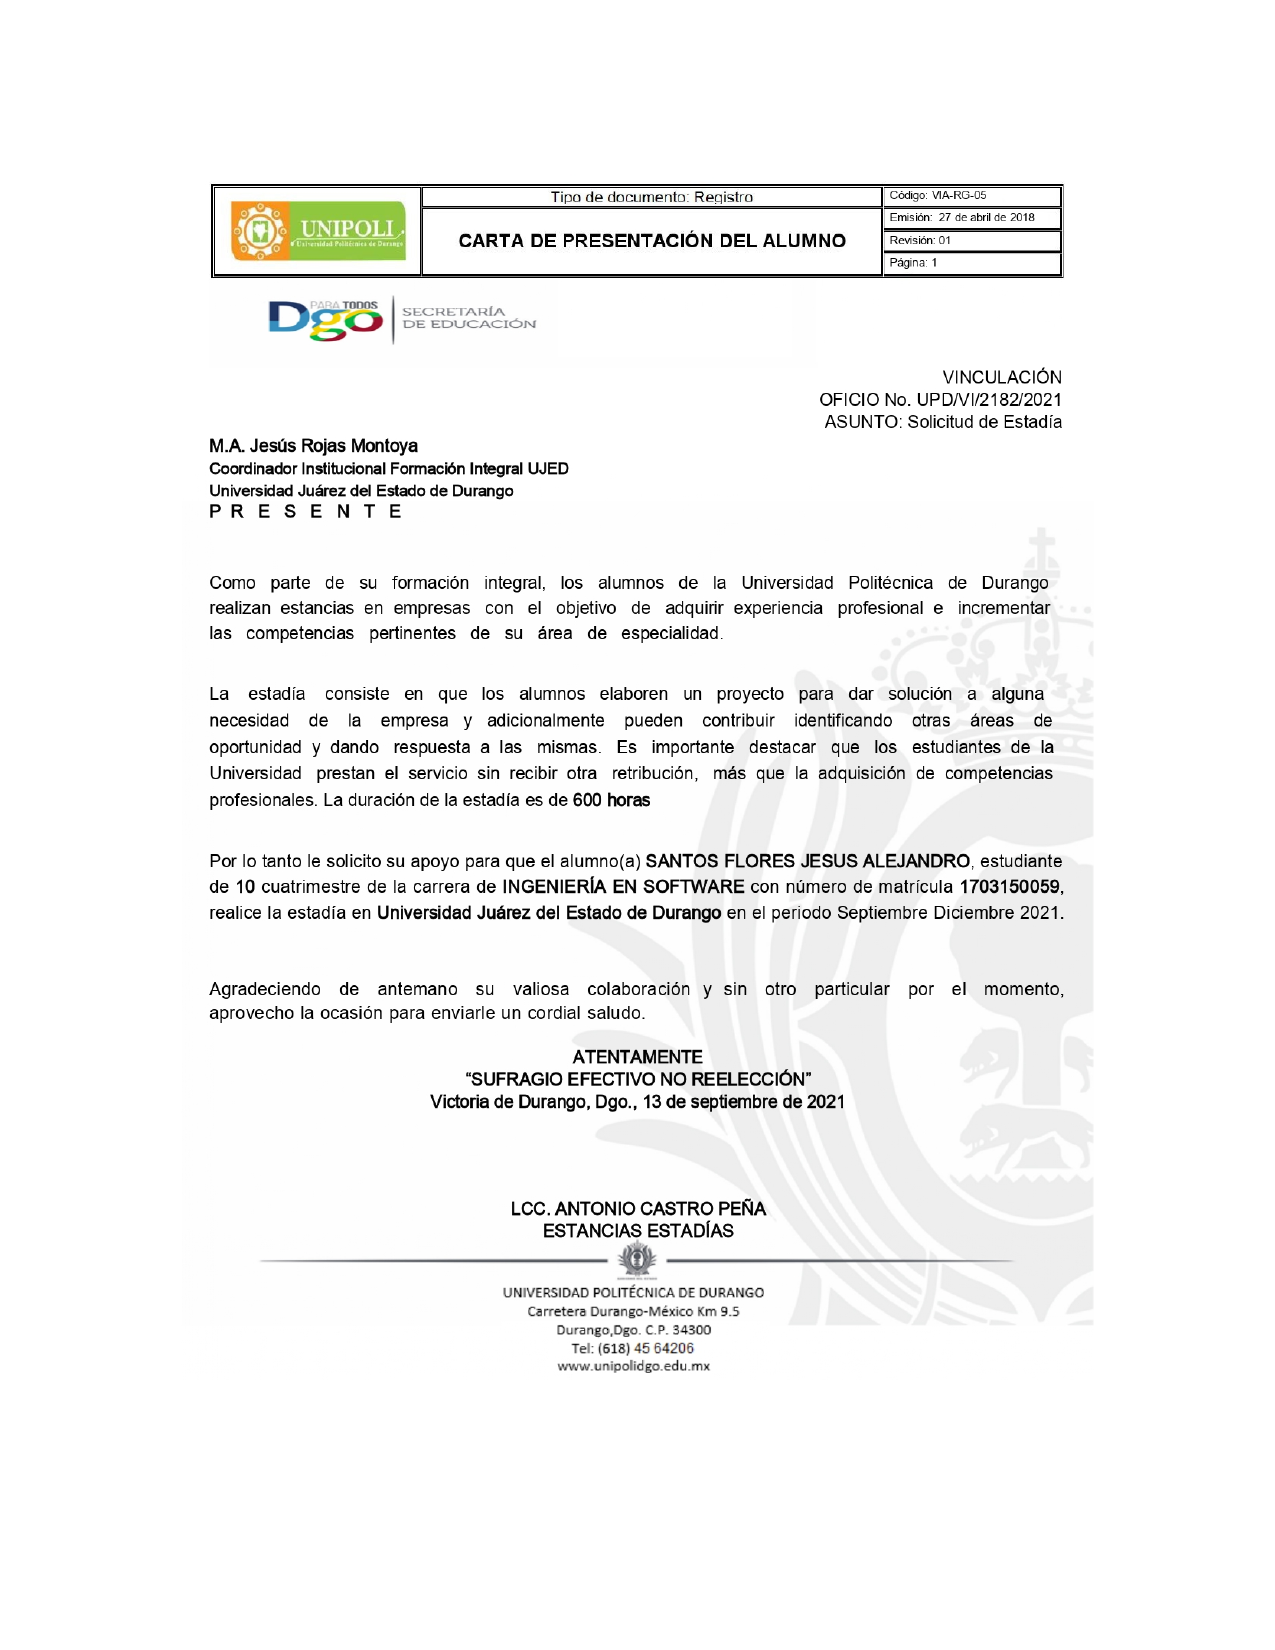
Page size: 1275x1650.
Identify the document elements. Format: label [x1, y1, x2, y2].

picture [150, 150, 1126, 1412]
